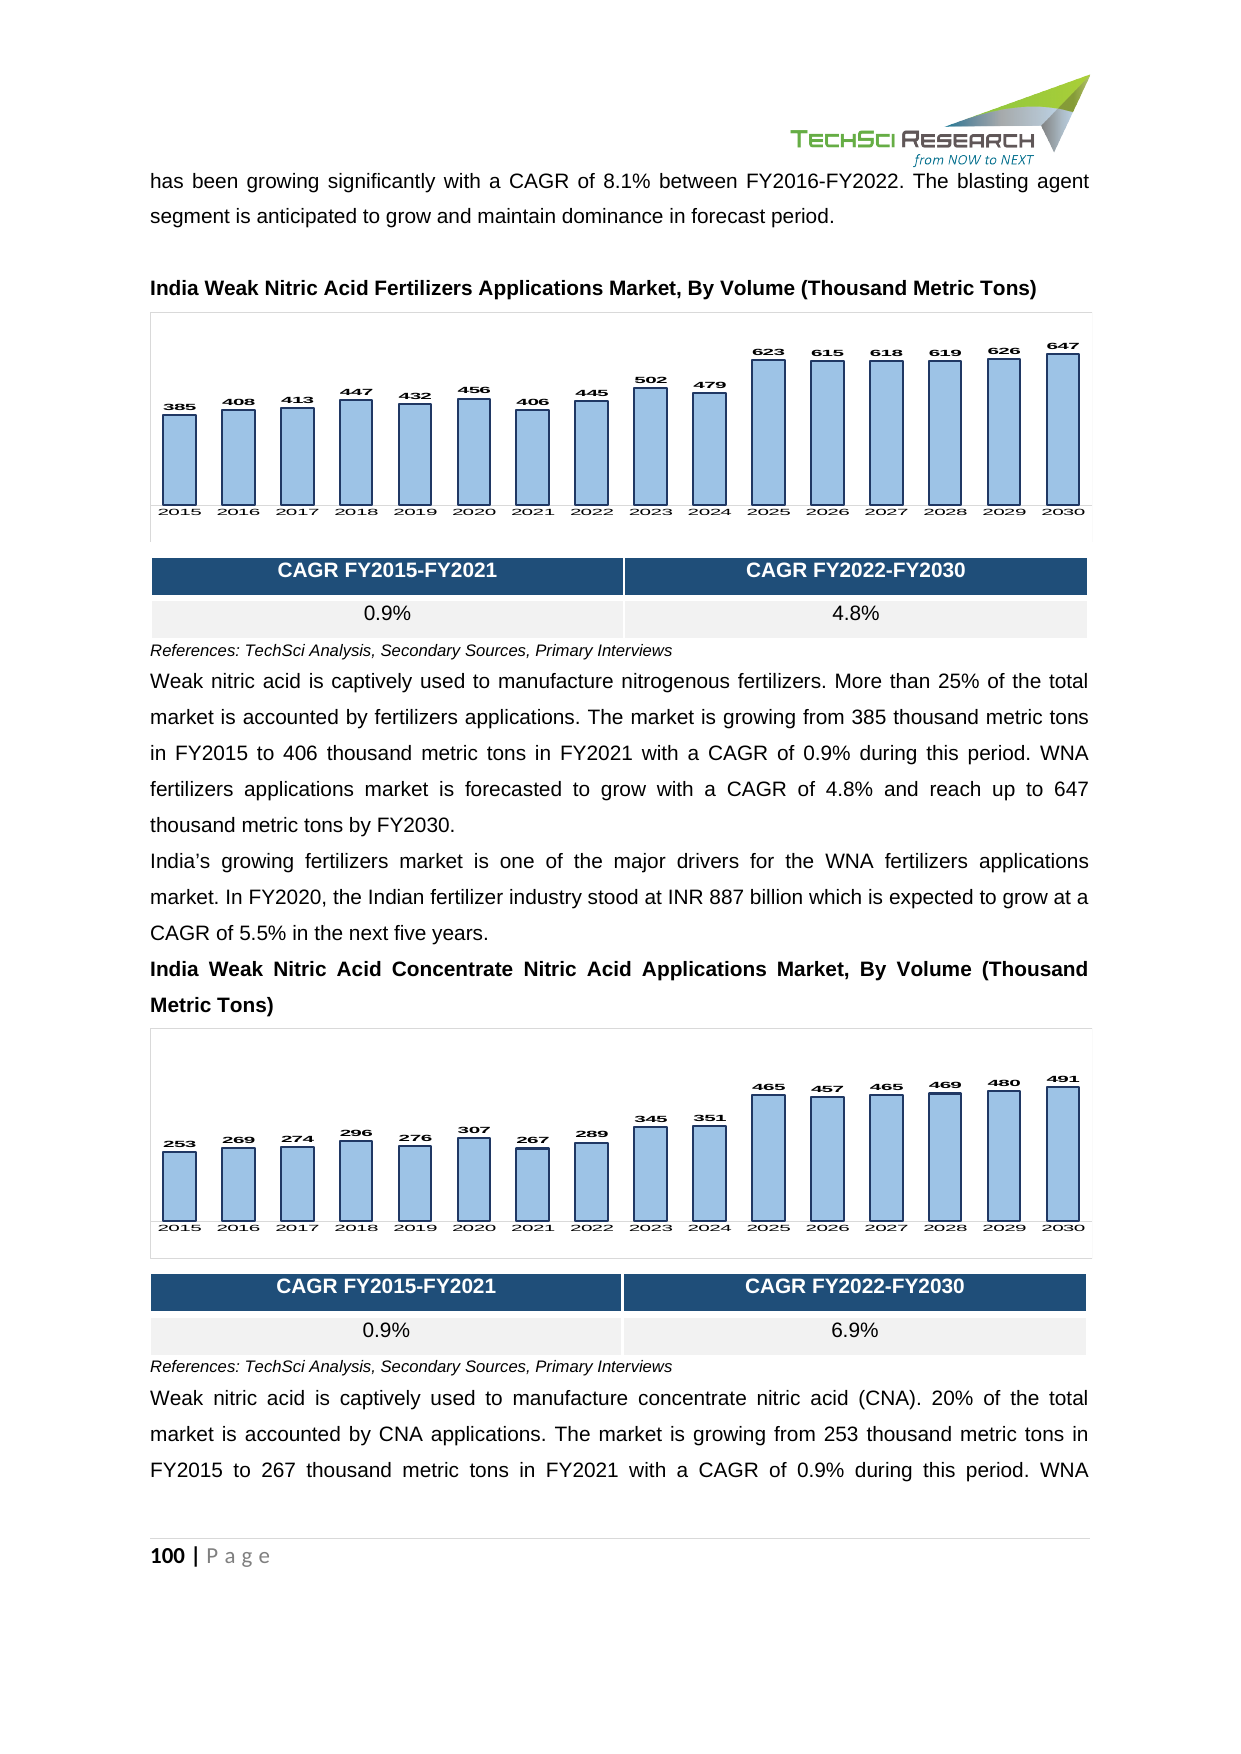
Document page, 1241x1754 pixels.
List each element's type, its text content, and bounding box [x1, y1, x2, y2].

text References: TechSci Analysis, Secondary Sources, Primary Interviews [150, 1357, 1090, 1376]
picture [788, 73, 1091, 169]
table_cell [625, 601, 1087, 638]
text India Weak Nitric Acid Concentrate Nitric Acid Applications Market, By Volume (Thousand Metric Tons) [150, 957, 1090, 1017]
text India Weak Nitric Acid Fertilizers Applications Market, By Volume (Thousand Metric Tons) [150, 276, 1090, 300]
text References: TechSci Analysis, Secondary Sources, Primary Interviews [150, 640, 1090, 659]
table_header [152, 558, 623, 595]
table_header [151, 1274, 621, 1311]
text India’s growing fertilizers market is one of the major drivers for the WNA fertilizers applications market. In FY2020, the Indian fertilizer industry stood at INR 887 billion which is expected to grow at a CAGR of 5.5% in the next five years. [150, 849, 1090, 945]
text Weak nitric acid is captively used to manufacture nitrogenous fertilizers. More than 25% of the total market is accounted by fertilizers applications. The market is growing from 385 thousand metric tons in FY2015 to 406 thousand metric tons in FY2021 with a CAGR of 0.9% during this period. WNA fertilizers applications market is forecasted to grow with a CAGR of 4.8% and reach up to 647 thousand metric tons by FY2030. [150, 669, 1090, 837]
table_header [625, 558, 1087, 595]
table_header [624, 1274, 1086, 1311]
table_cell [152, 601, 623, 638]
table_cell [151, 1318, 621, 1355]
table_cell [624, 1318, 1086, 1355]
